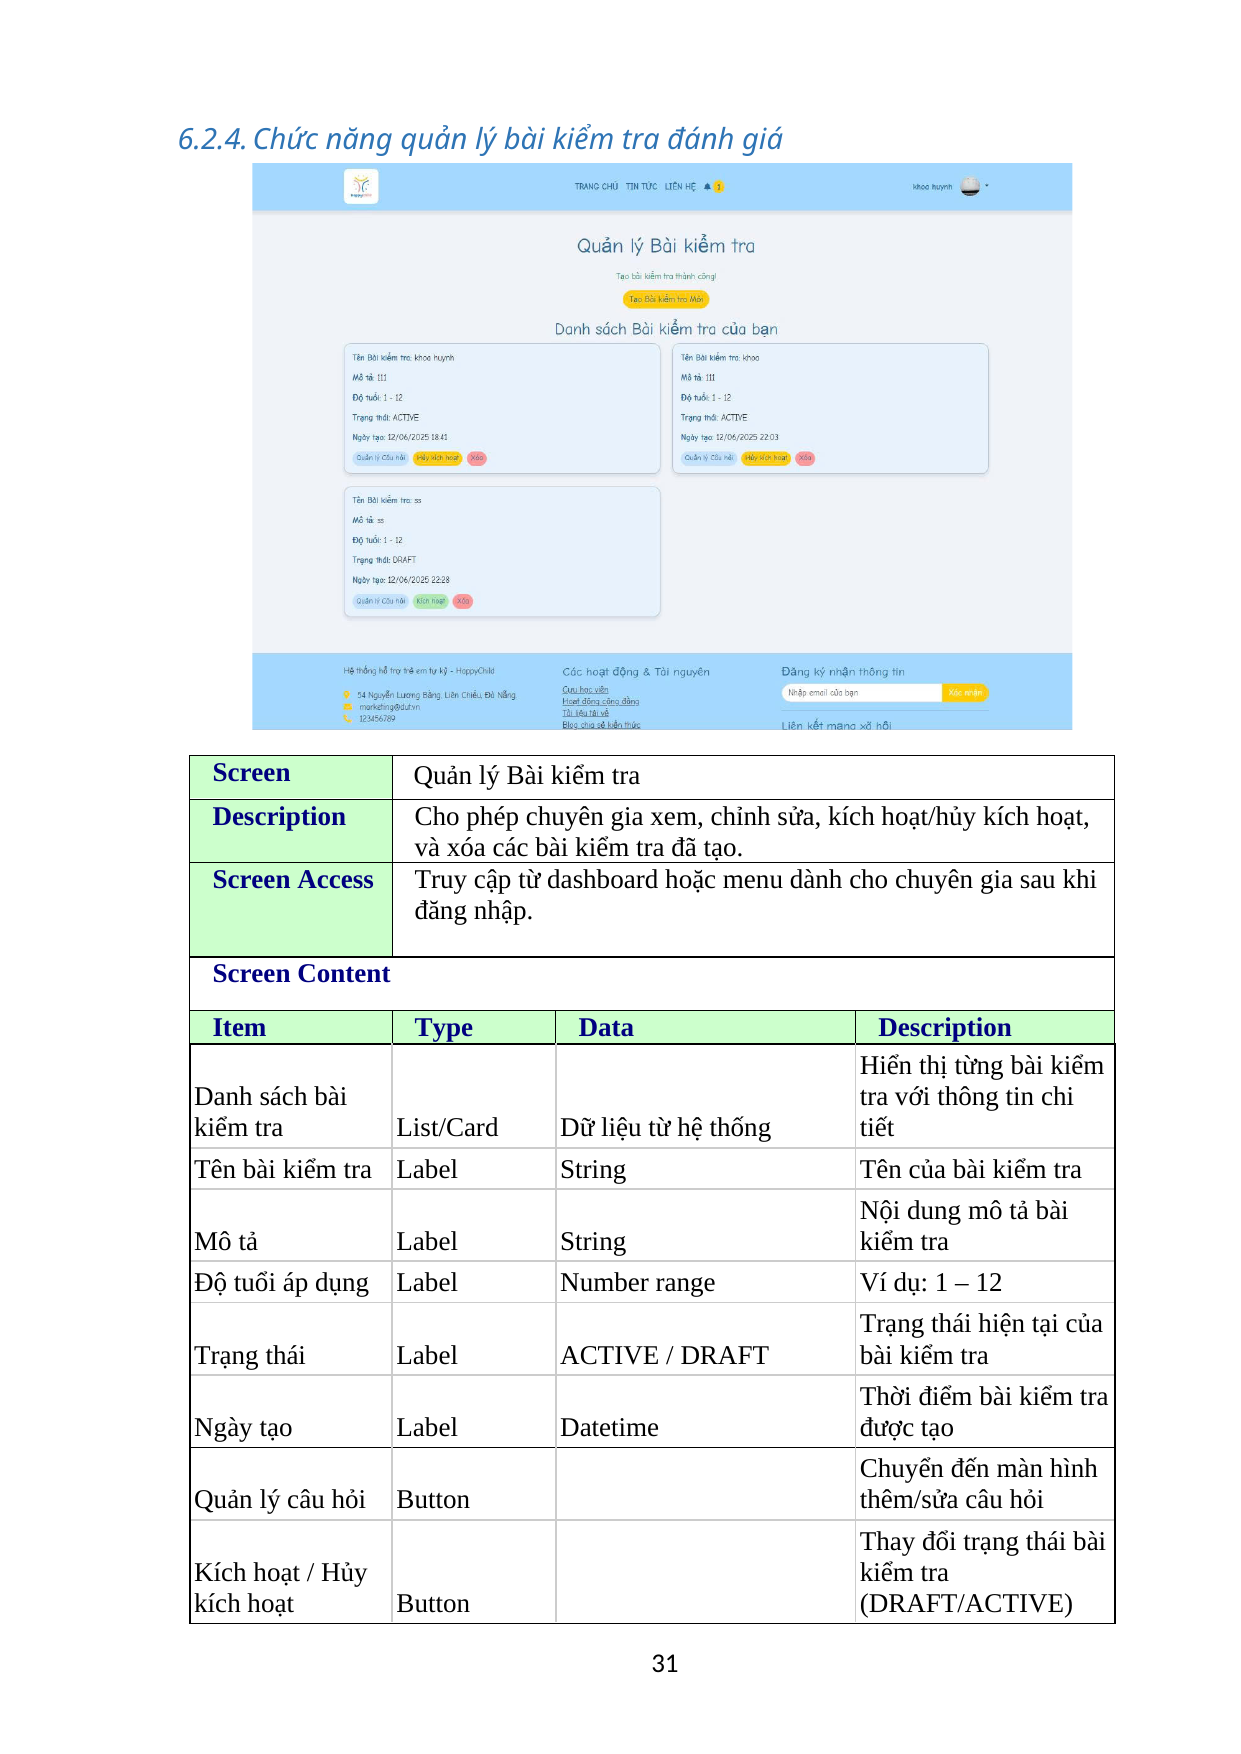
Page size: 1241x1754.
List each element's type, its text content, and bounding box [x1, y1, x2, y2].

subtitle Chức năng quản lý bài kiểm tra đánh giá [177, 118, 1122, 158]
picture [252, 163, 1073, 730]
